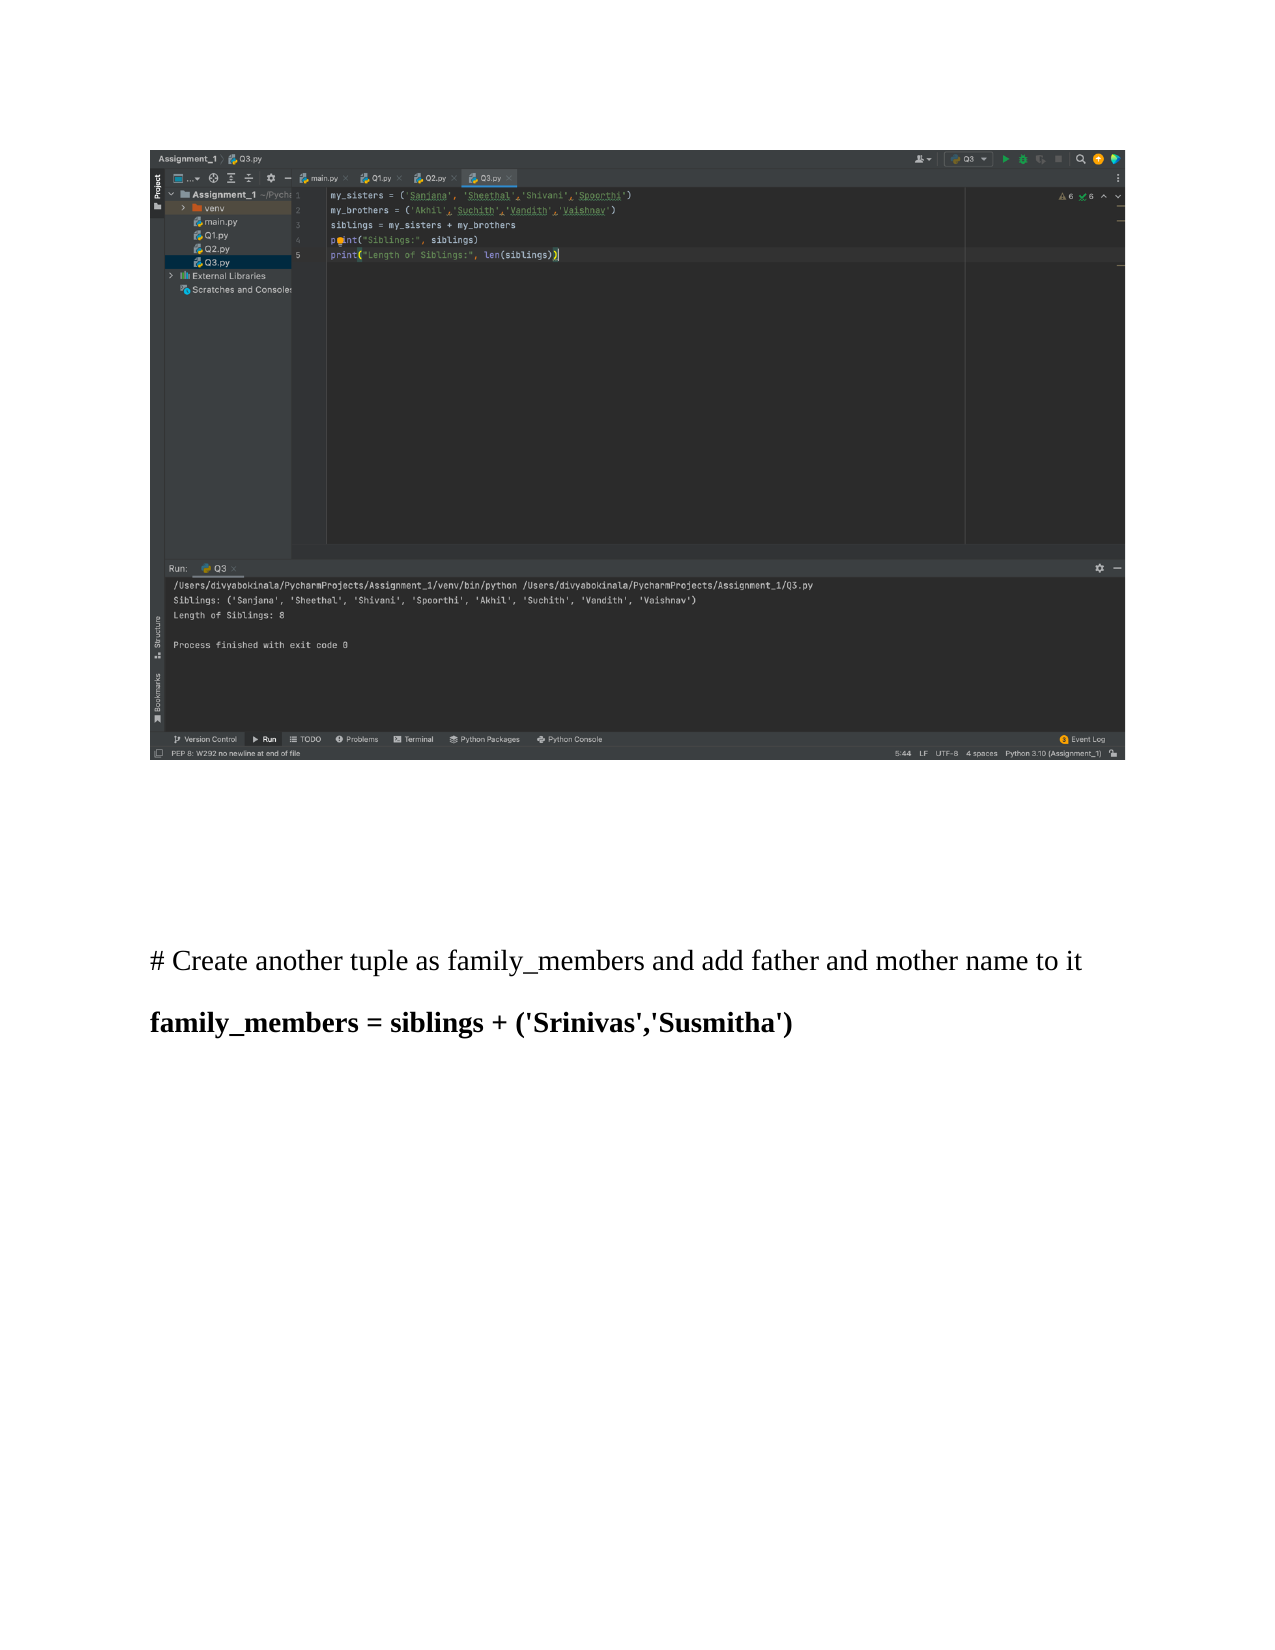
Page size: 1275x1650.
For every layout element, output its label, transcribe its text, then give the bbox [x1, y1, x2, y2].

text family_members = siblings + ('Srinivas','Susmitha') [150, 1005, 1125, 1039]
picture [150, 150, 1125, 760]
text # Create another tuple as family_members and add father and mother name to it [150, 943, 1125, 976]
